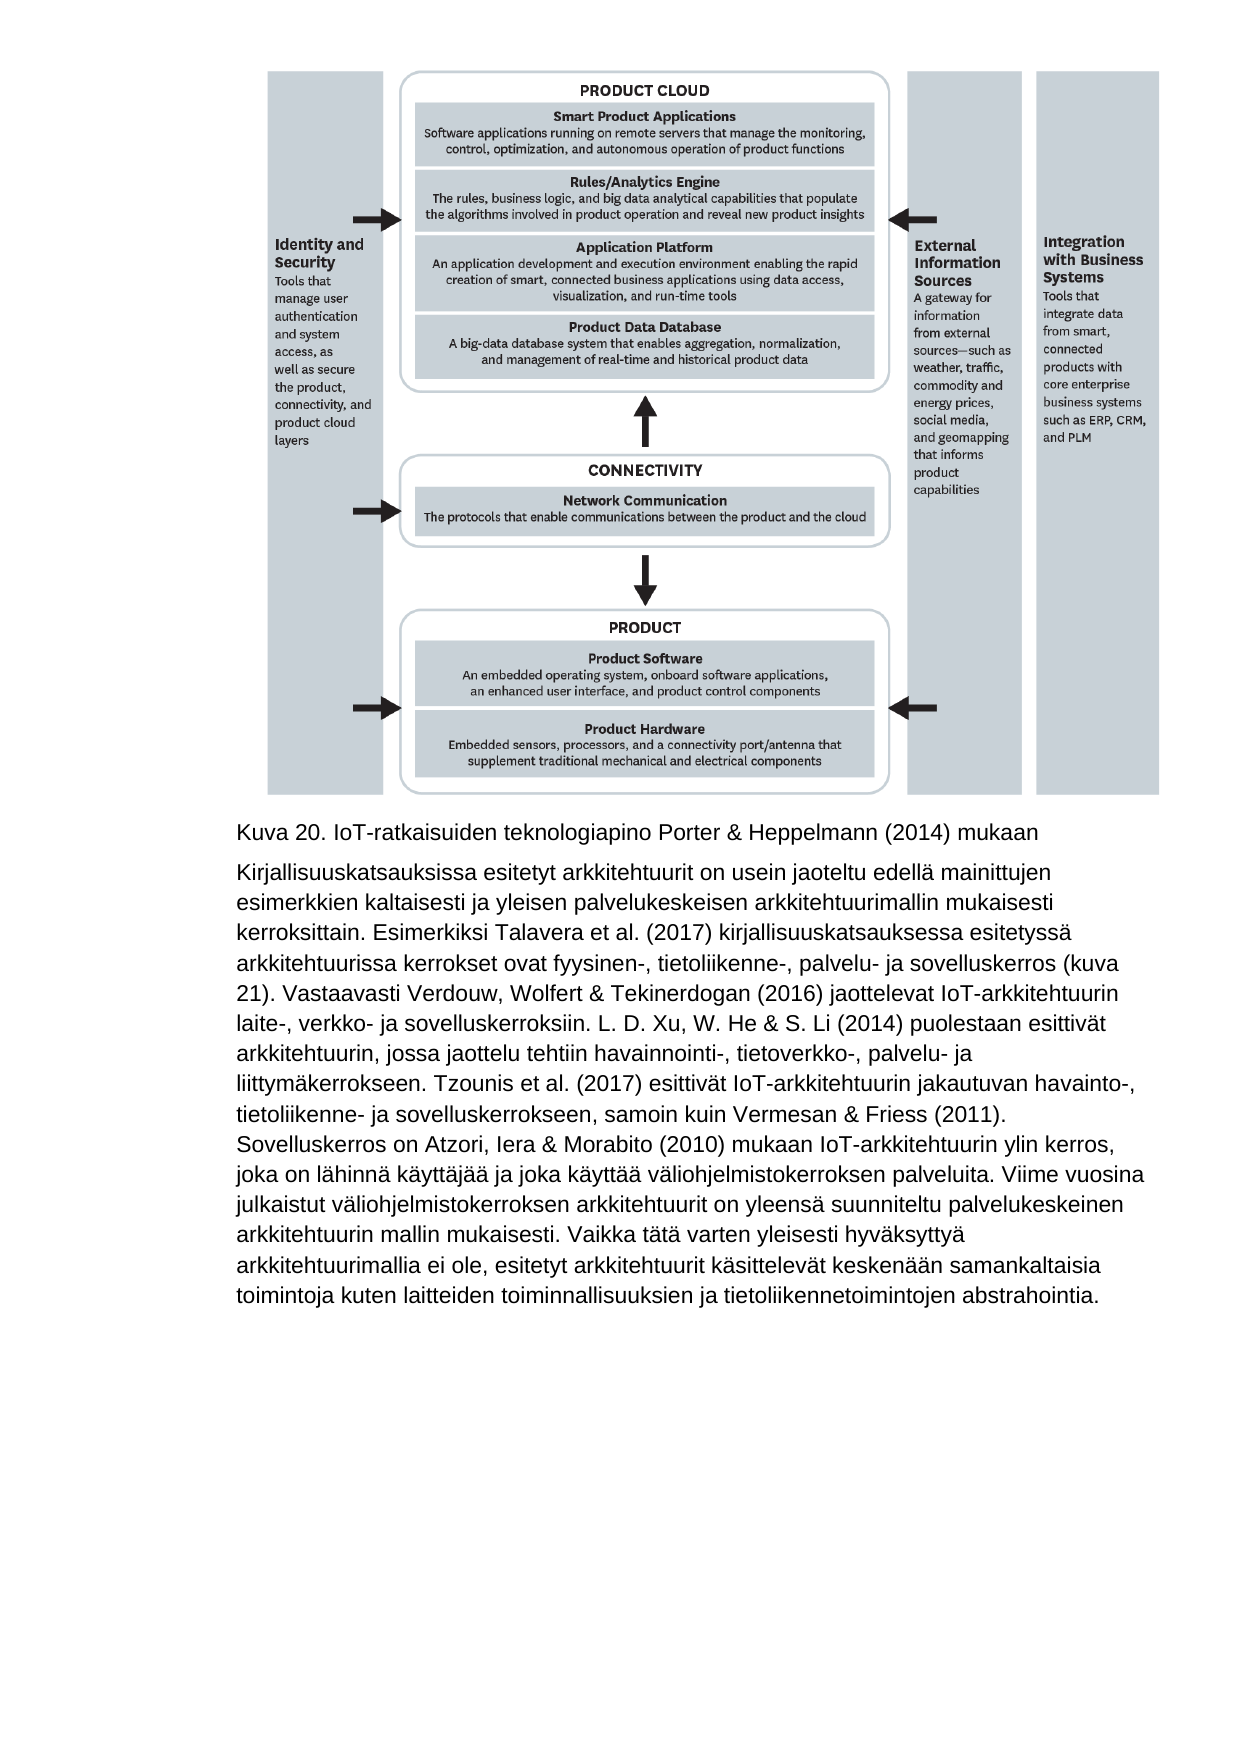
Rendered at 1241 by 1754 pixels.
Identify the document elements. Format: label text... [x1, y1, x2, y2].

text Kirjallisuuskatsauksissa esitetyt arkkitehtuurit on usein jaoteltu edellä mainittujen esimerkkien kaltaisesti ja yleisen palvelukeskeisen arkkitehtuurimallin mukaisesti kerroksittain. Esimerkiksi Talavera et al. (2017) kirjallisuuskatsauksessa esitetyssä arkkitehtuurissa kerrokset ovat fyysinen-, tietoliikenne-, palvelu- ja sovelluskerros (kuva 21). Vastaavasti Verdouw, Wolfert & Tekinerdogan (2016) jaottelevat IoT-arkkitehtuurin laite-, verkko- ja sovelluskerroksiin. L. D. Xu, W. He & S. Li (2014) puolestaan esittivät arkkitehtuurin, jossa jaottelu tehtiin havainnointi-, tietoverkko-, palvelu- ja liittymäkerrokseen. Tzounis et al. (2017) esittivät IoT-arkkitehtuurin jakautuvan havainto-, tietoliikenne- ja sovelluskerrokseen, samoin kuin Vermesan & Friess (2011). Sovelluskerros on Atzori, Iera & Morabito (2010) mukaan IoT-arkkitehtuurin ylin kerros, joka on lähinnä käyttäjää ja joka käyttää väliohjelmistokerroksen palveluita. Viime vuosina julkaistut väliohjelmistokerroksen arkkitehtuurit on yleensä suunniteltu palvelukeskeinen arkkitehtuurin mallin mukaisesti. Vaikka tätä varten yleisesti hyväksyttyä arkkitehtuurimallia ei ole, esitetyt arkkitehtuurit käsittelevät keskenään samankaltaisia toimintoja kuten laitteiden toiminnallisuuksien ja tietoliikennetoimintojen abstrahointia. [236, 859, 1152, 1308]
picture [255, 59, 1171, 807]
